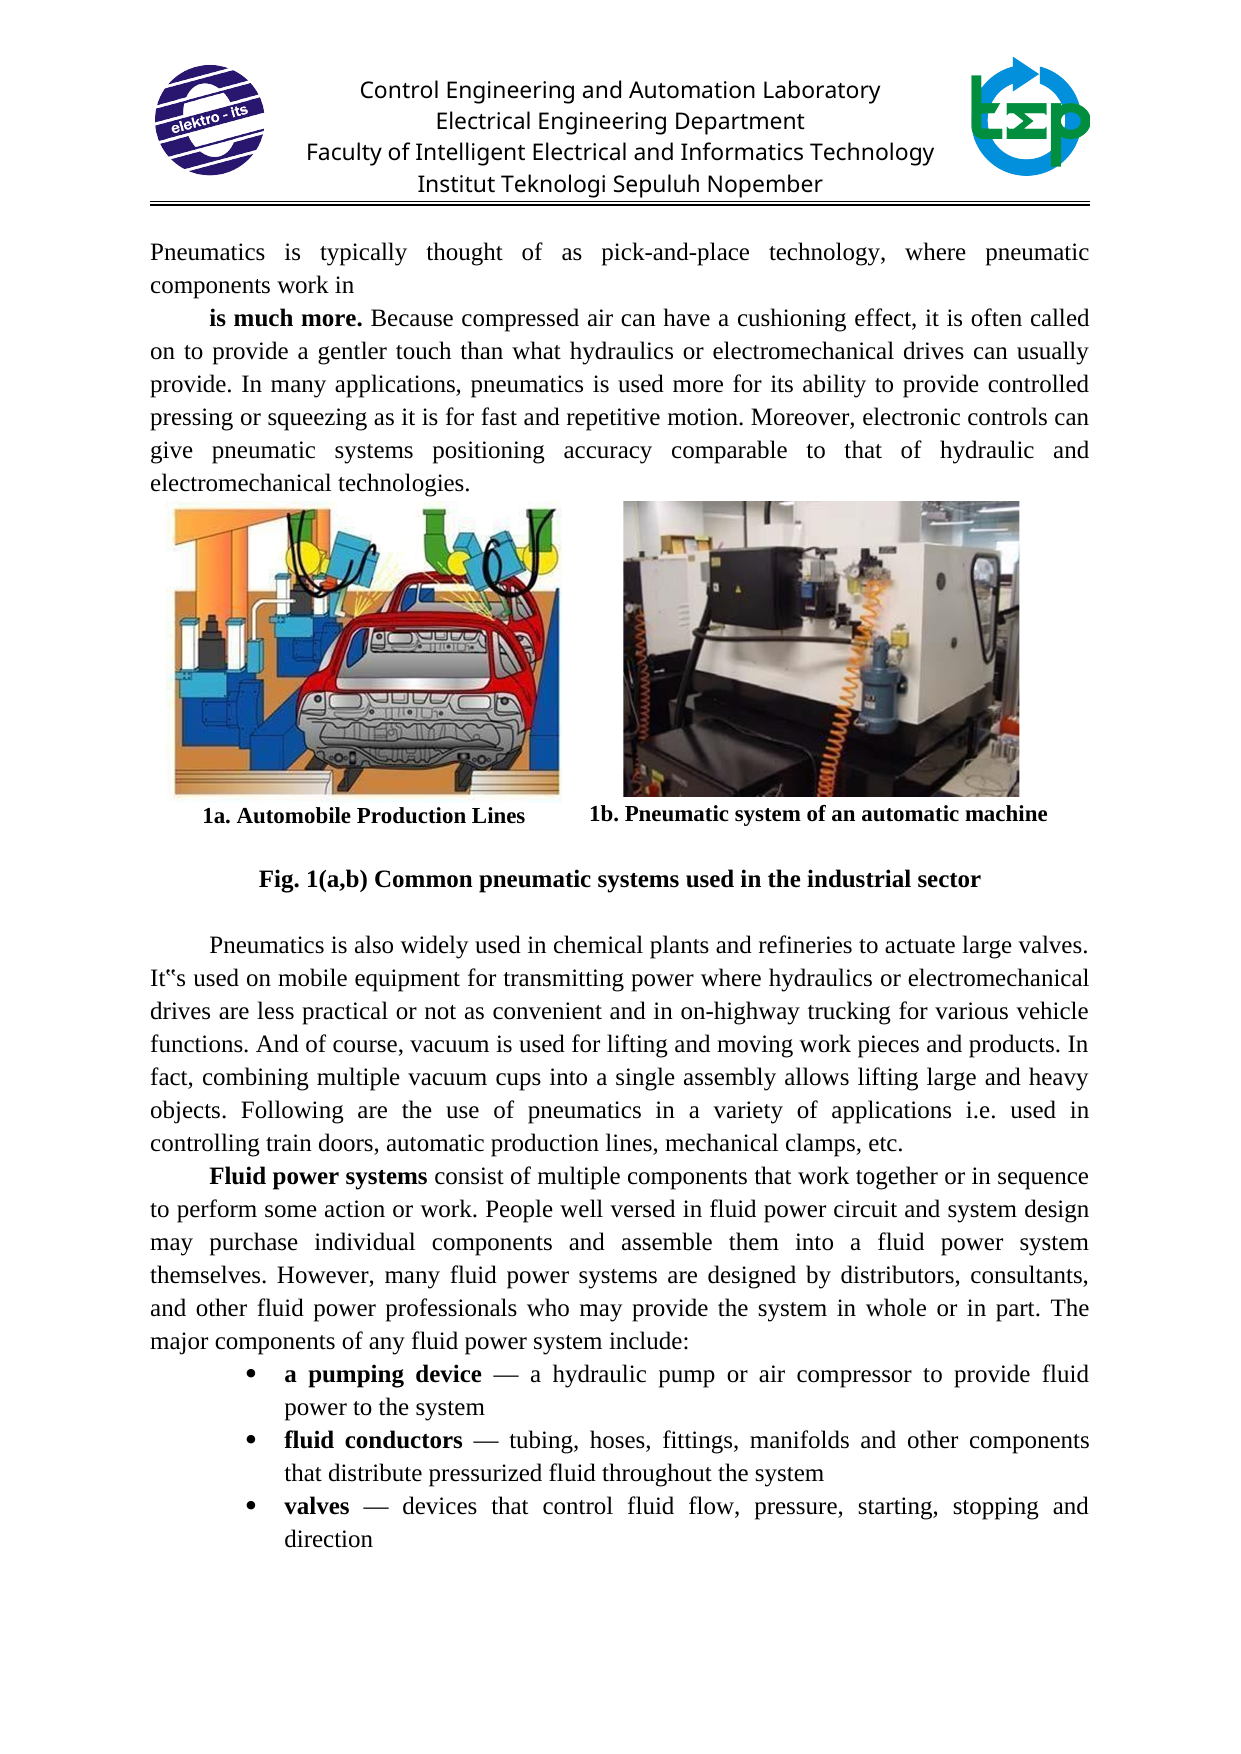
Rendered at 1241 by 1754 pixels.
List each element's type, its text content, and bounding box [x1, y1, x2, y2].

list valves — devices that control fluid flow, pressure, starting, stopping and direction [247, 1491, 1090, 1553]
picture [150, 61, 270, 179]
list a pumping device — a hydraulic pump or air compressor to provide fluid power to the system [247, 1359, 1090, 1421]
picture [623, 501, 1020, 797]
list fluid conductors — tubing, hoses, fittings, manifolds and other components that distribute pressurized fluid throughout the system [247, 1425, 1090, 1487]
text Fluid power systems consist of multiple components that work together or in sequence to perform some action or work. People well versed in fluid power circuit and system design may purchase individual components and assemble them into a fluid power system themselves. However, many fluid power systems are designed by distributors, consultants, and other fluid power professionals who may provide the system in whole or in part. The major components of any fluid power system include: [150, 1161, 1090, 1355]
picture [971, 57, 1090, 176]
table_header 1a. Automobile Production Lines [150, 501, 578, 831]
table_header 1b. Pneumatic system of an automatic machine [578, 501, 1065, 831]
text Fig. 1(a,b) Common pneumatic systems used in the industrial sector [150, 864, 1090, 892]
picture [165, 501, 562, 803]
text is much more. Because compressed air can have a cushioning effect, it is often called on to provide a gentler touch than what hydraulics or electromechanical drives can usually provide. In many applications, pneumatics is used more for its ability to provide controlled pressing or squeezing as it is for fast and repetitive motion. Moreover, electronic controls can give pneumatic systems positioning accuracy comparable to that of hydraulic and electromechanical technologies. [150, 303, 1090, 497]
text Pneumatics is also widely used in chemical plants and refineries to actuate large valves. It‟s used on mobile equipment for transmitting power where hydraulics or electromechanical drives are less practical or not as convenient and in on-highway trucking for various vehicle functions. And of course, vacuum is used for lifting and moving work pieces and products. In fact, combining multiple vacuum cups into a single assembly allows lifting large and heavy objects. Following are the use of pneumatics in a variety of applications i.e. used in controlling train doors, automatic production lines, mechanical clamps, etc. [150, 930, 1090, 1157]
